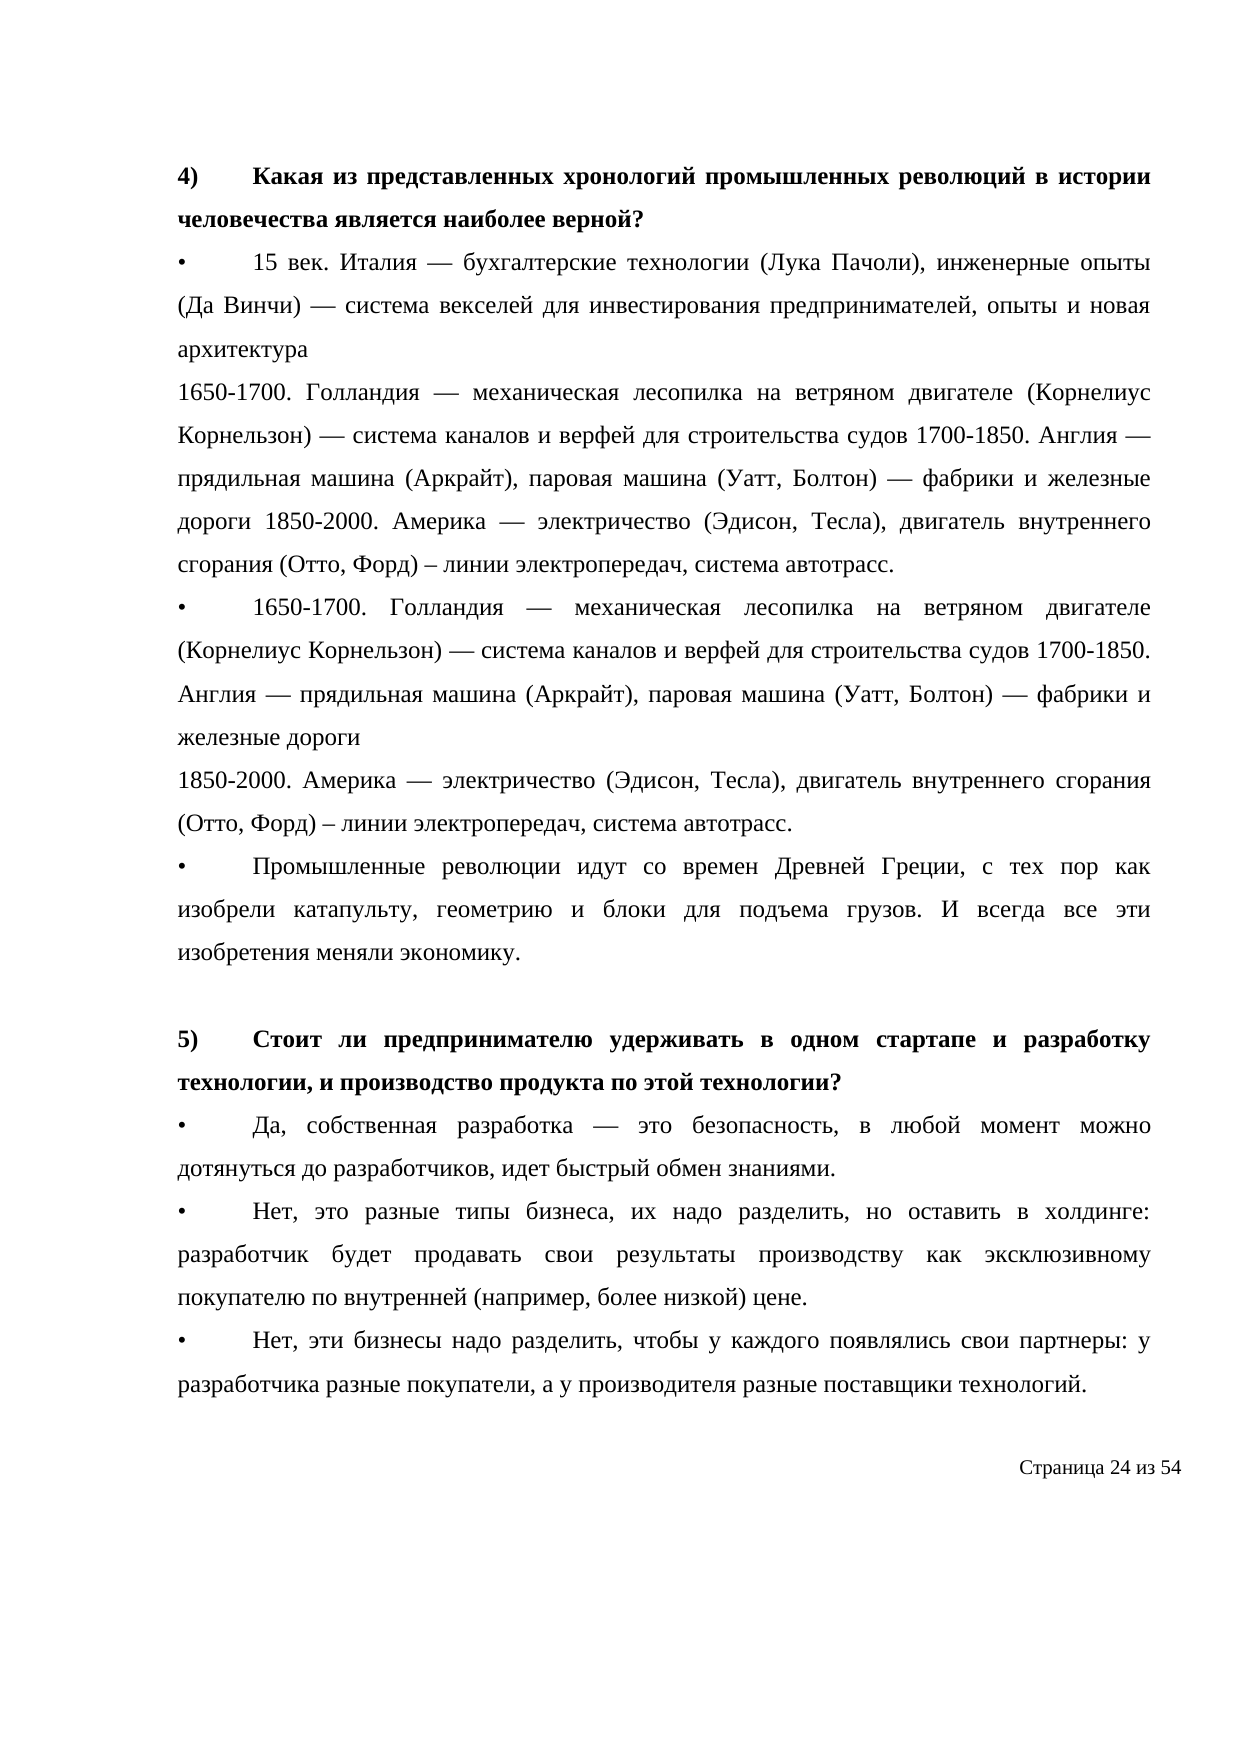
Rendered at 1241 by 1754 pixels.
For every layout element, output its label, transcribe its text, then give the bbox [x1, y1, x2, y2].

text 4) Какая из представленных хронологий промышленных революций в истории человечества является наиболее верной? [177, 161, 1152, 233]
text 1850-2000. Америка — электричество (Эдисон, Тесла), двигатель внутреннего сгорания (Отто, Форд) – линии электропередач, система автотрасс. [177, 765, 1152, 837]
text • Нет, эти бизнесы надо разделить, чтобы у каждого появлялись свои партнеры: у разработчика разные покупатели, а у производителя разные поставщики технологий. [177, 1326, 1152, 1397]
text • 1650-1700. Голландия — механическая лесопилка на ветряном двигателе (Корнелиус Корнельзон) — система каналов и верфей для строительства судов 1700-1850. Англия — прядильная машина (Аркрайт), паровая машина (Уатт, Болтон) — фабрики и железные дороги [177, 592, 1152, 751]
text 1650-1700. Голландия — механическая лесопилка на ветряном двигателе (Корнелиус Корнельзон) — система каналов и верфей для строительства судов 1700-1850. Англия — прядильная машина (Аркрайт), паровая машина (Уатт, Болтон) — фабрики и железные дороги 1850-2000. Америка — электричество (Эдисон, Тесла), двигатель внутреннего сгорания (Отто, Форд) – линии электропередач, система автотрасс. [177, 377, 1152, 578]
text 5) Стоит ли предпринимателю удерживать в одном стартапе и разработку технологии, и производство продукта по этой технологии? [177, 1024, 1152, 1096]
text • Да, собственная разработка — это безопасность, в любой момент можно дотянуться до разработчиков, идет быстрый обмен знаниями. [177, 1110, 1152, 1182]
text • Промышленные революции идут со времен Древней Греции, с тех пор как изобрели катапульту, геометрию и блоки для подъема грузов. И всегда все эти изобретения меняли экономику. [177, 851, 1152, 966]
text • Нет, это разные типы бизнеса, их надо разделить, но оставить в холдинге: разработчик будет продавать свои результаты производству как эксклюзивному покупателю по внутренней (например, более низкой) цене. [177, 1196, 1152, 1311]
text • 15 век. Италия — бухгалтерские технологии (Лука Пачоли), инженерные опыты (Да Винчи) — система векселей для инвестирования предпринимателей, опыты и новая архитектура [177, 247, 1152, 362]
